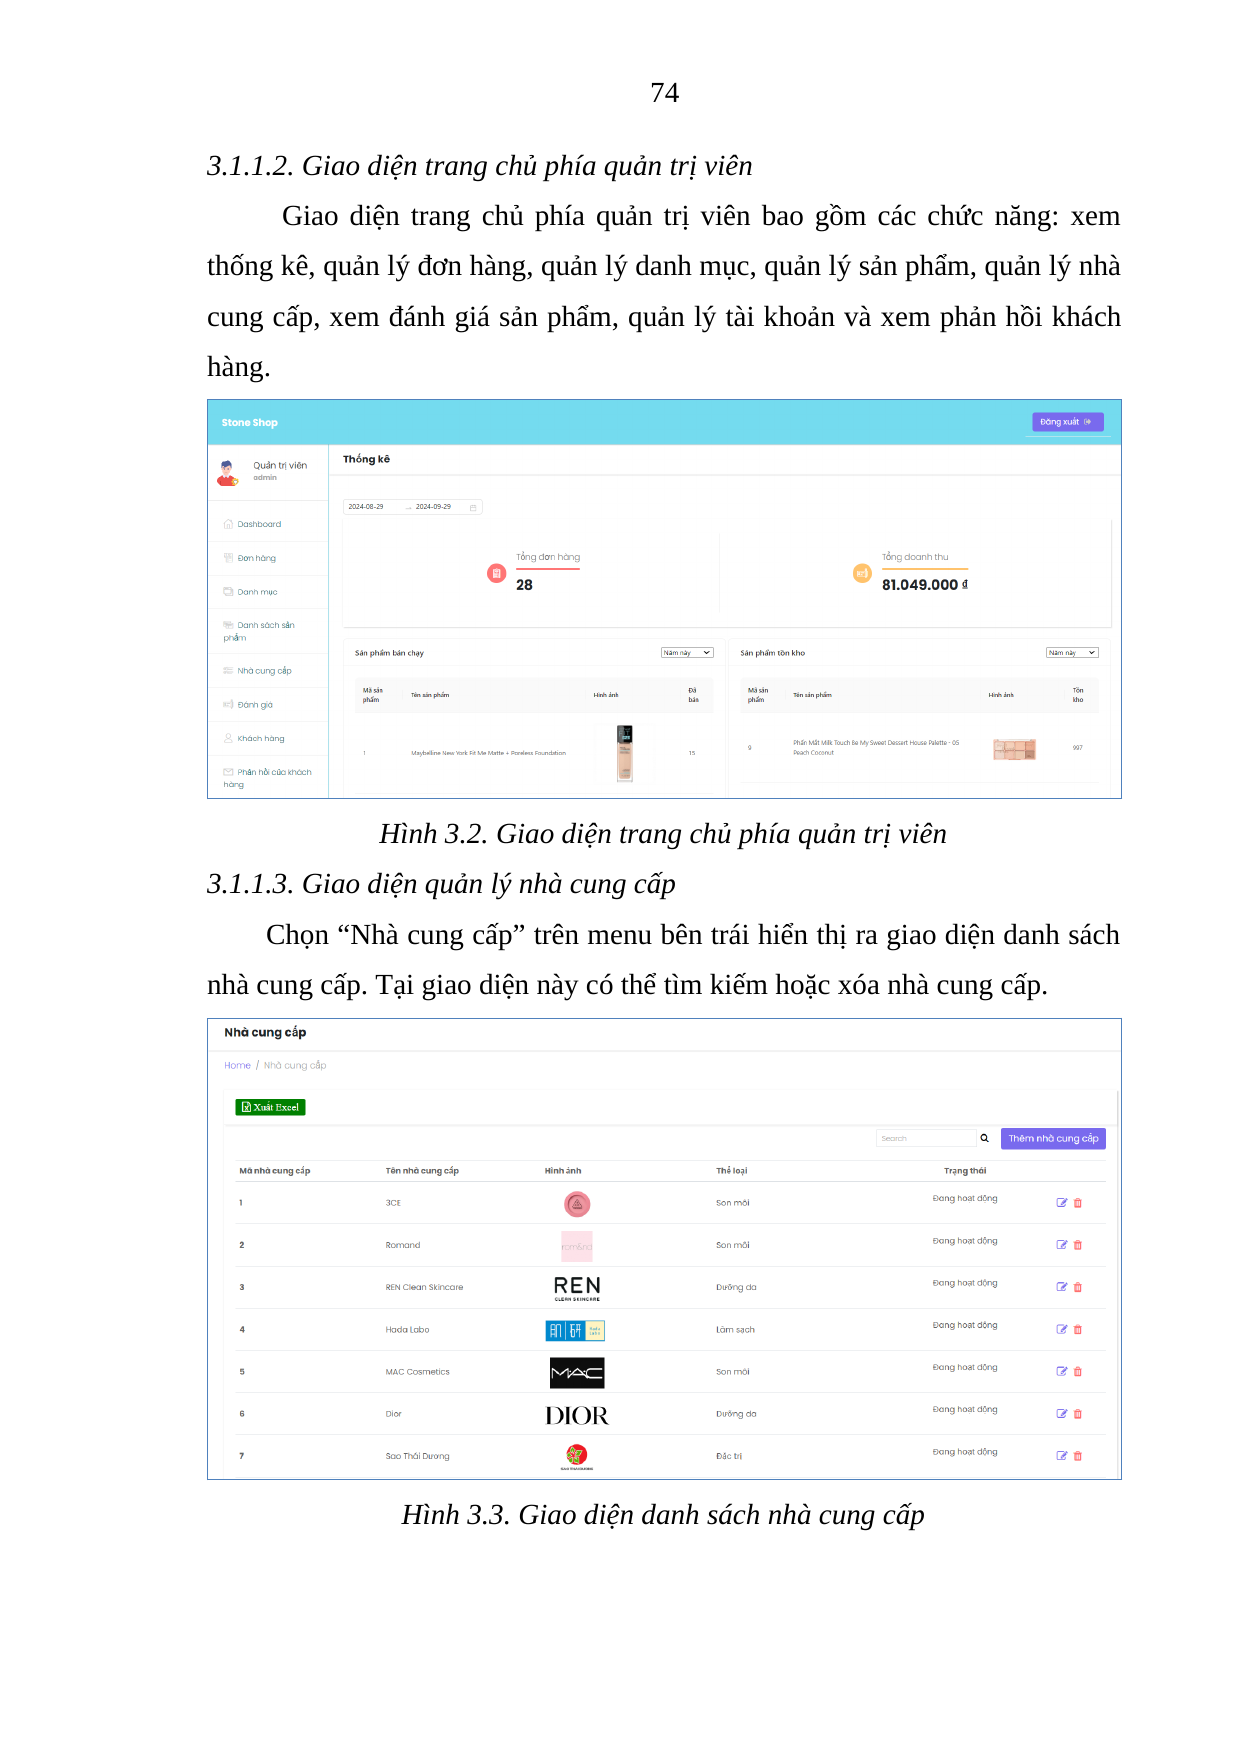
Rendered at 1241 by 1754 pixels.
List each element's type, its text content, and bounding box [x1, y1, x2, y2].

text 3.1.1.3. Giao diện quản lý nhà cung cấp [207, 866, 1122, 900]
text Chọn “Nhà cung cấp” trên menu bên trái hiển thị ra giao diện danh sách nhà cung cấp. Tại giao diện này có thể tìm kiếm hoặc xóa nhà cung cấp. [207, 917, 1122, 1001]
text 3.1.1.2. Giao diện trang chủ phía quản trị viên [207, 148, 1122, 181]
picture [208, 1019, 1121, 1479]
text Hình 3.3. Giao diện danh sách nhà cung cấp [207, 1497, 1122, 1531]
picture [208, 400, 1121, 798]
text Giao diện trang chủ phía quản trị viên bao gồm các chức năng: xem thống kê, quản lý đơn hàng, quản lý danh mục, quản lý sản phẩm, quản lý nhà cung cấp, xem đánh giá sản phẩm, quản lý tài khoản và xem phản hồi khách hàng. [207, 198, 1122, 382]
